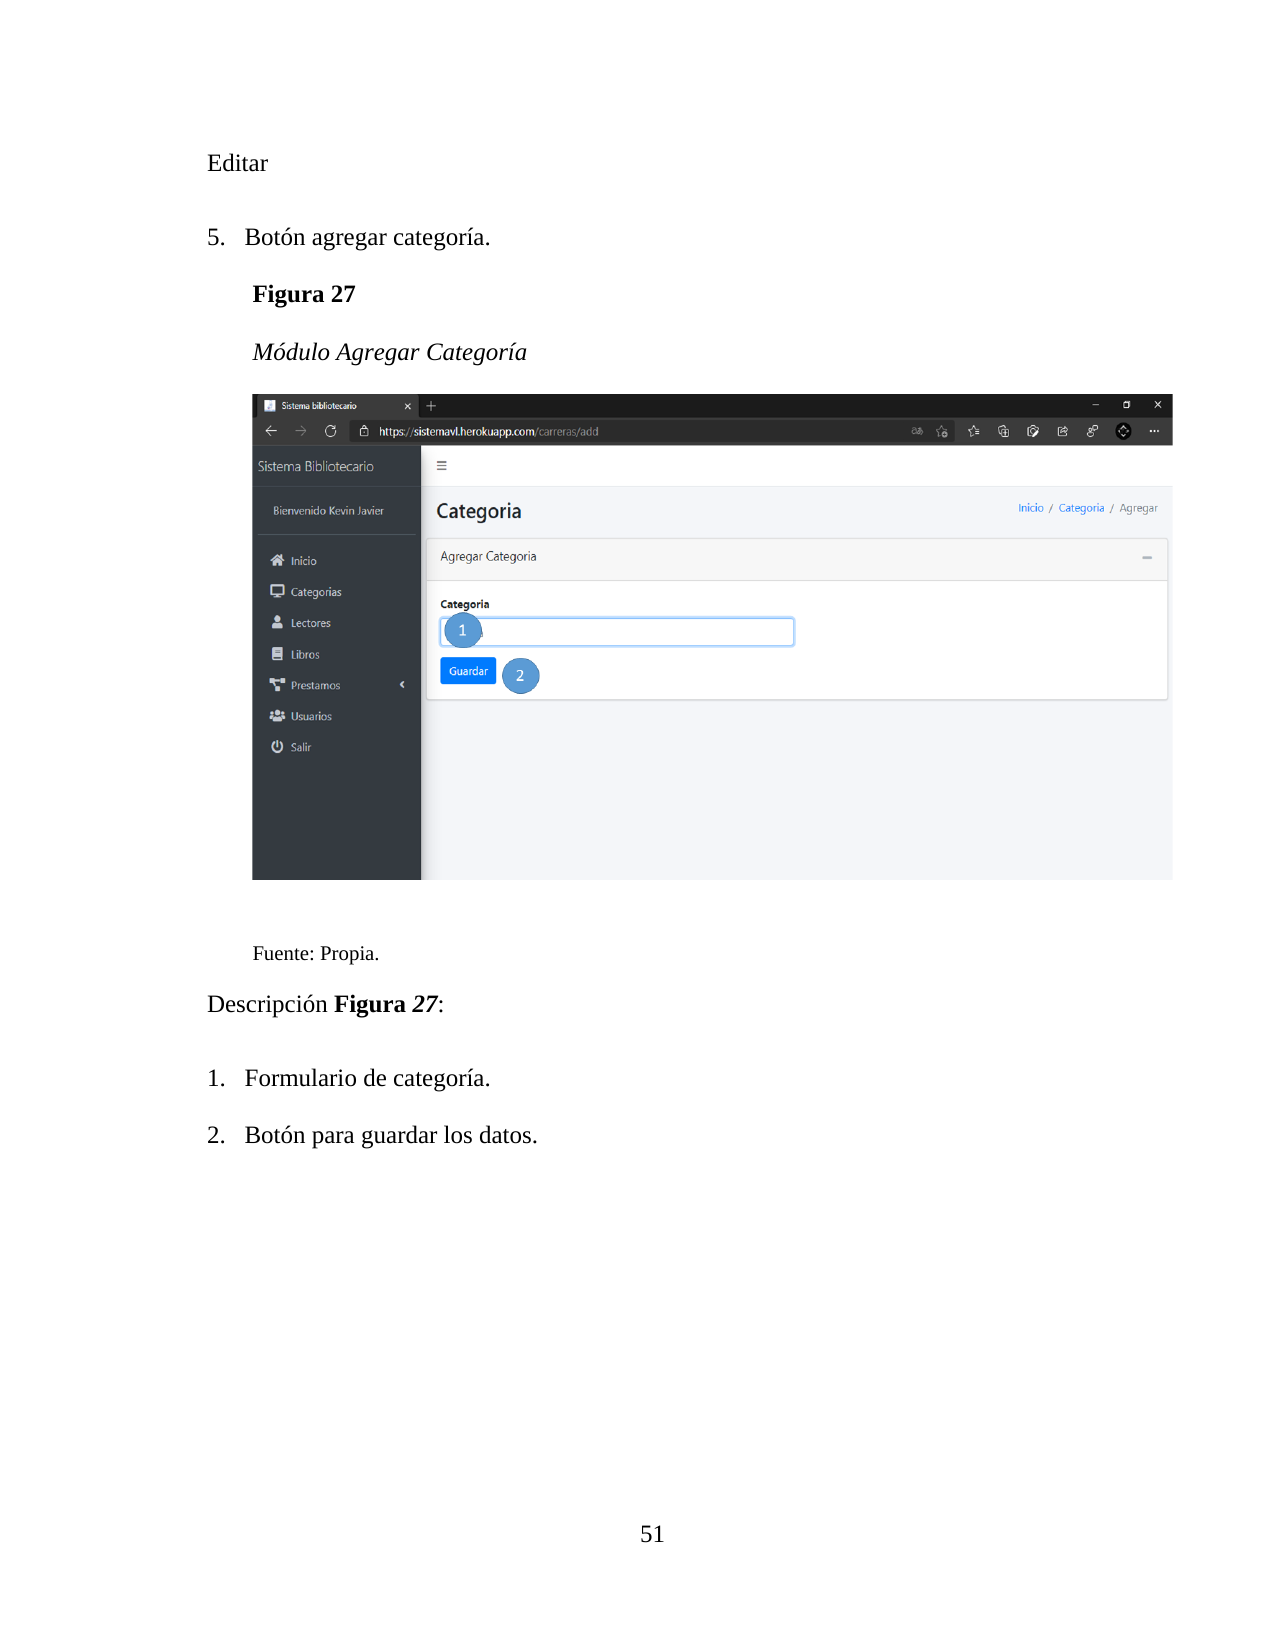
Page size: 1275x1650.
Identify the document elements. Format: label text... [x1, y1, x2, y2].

list Botón para guardar los datos. [207, 1121, 1098, 1149]
text Fuente: Propia. [252, 941, 1098, 965]
text Descripción Figura 27: [177, 989, 1098, 1018]
text Editar [177, 148, 1098, 176]
list Formulario de categoría. [207, 1063, 1098, 1092]
picture [252, 394, 1173, 912]
text Figura 27 Módulo Agregar Categoría [252, 279, 1098, 366]
list Botón agregar categoría. [207, 222, 1098, 251]
